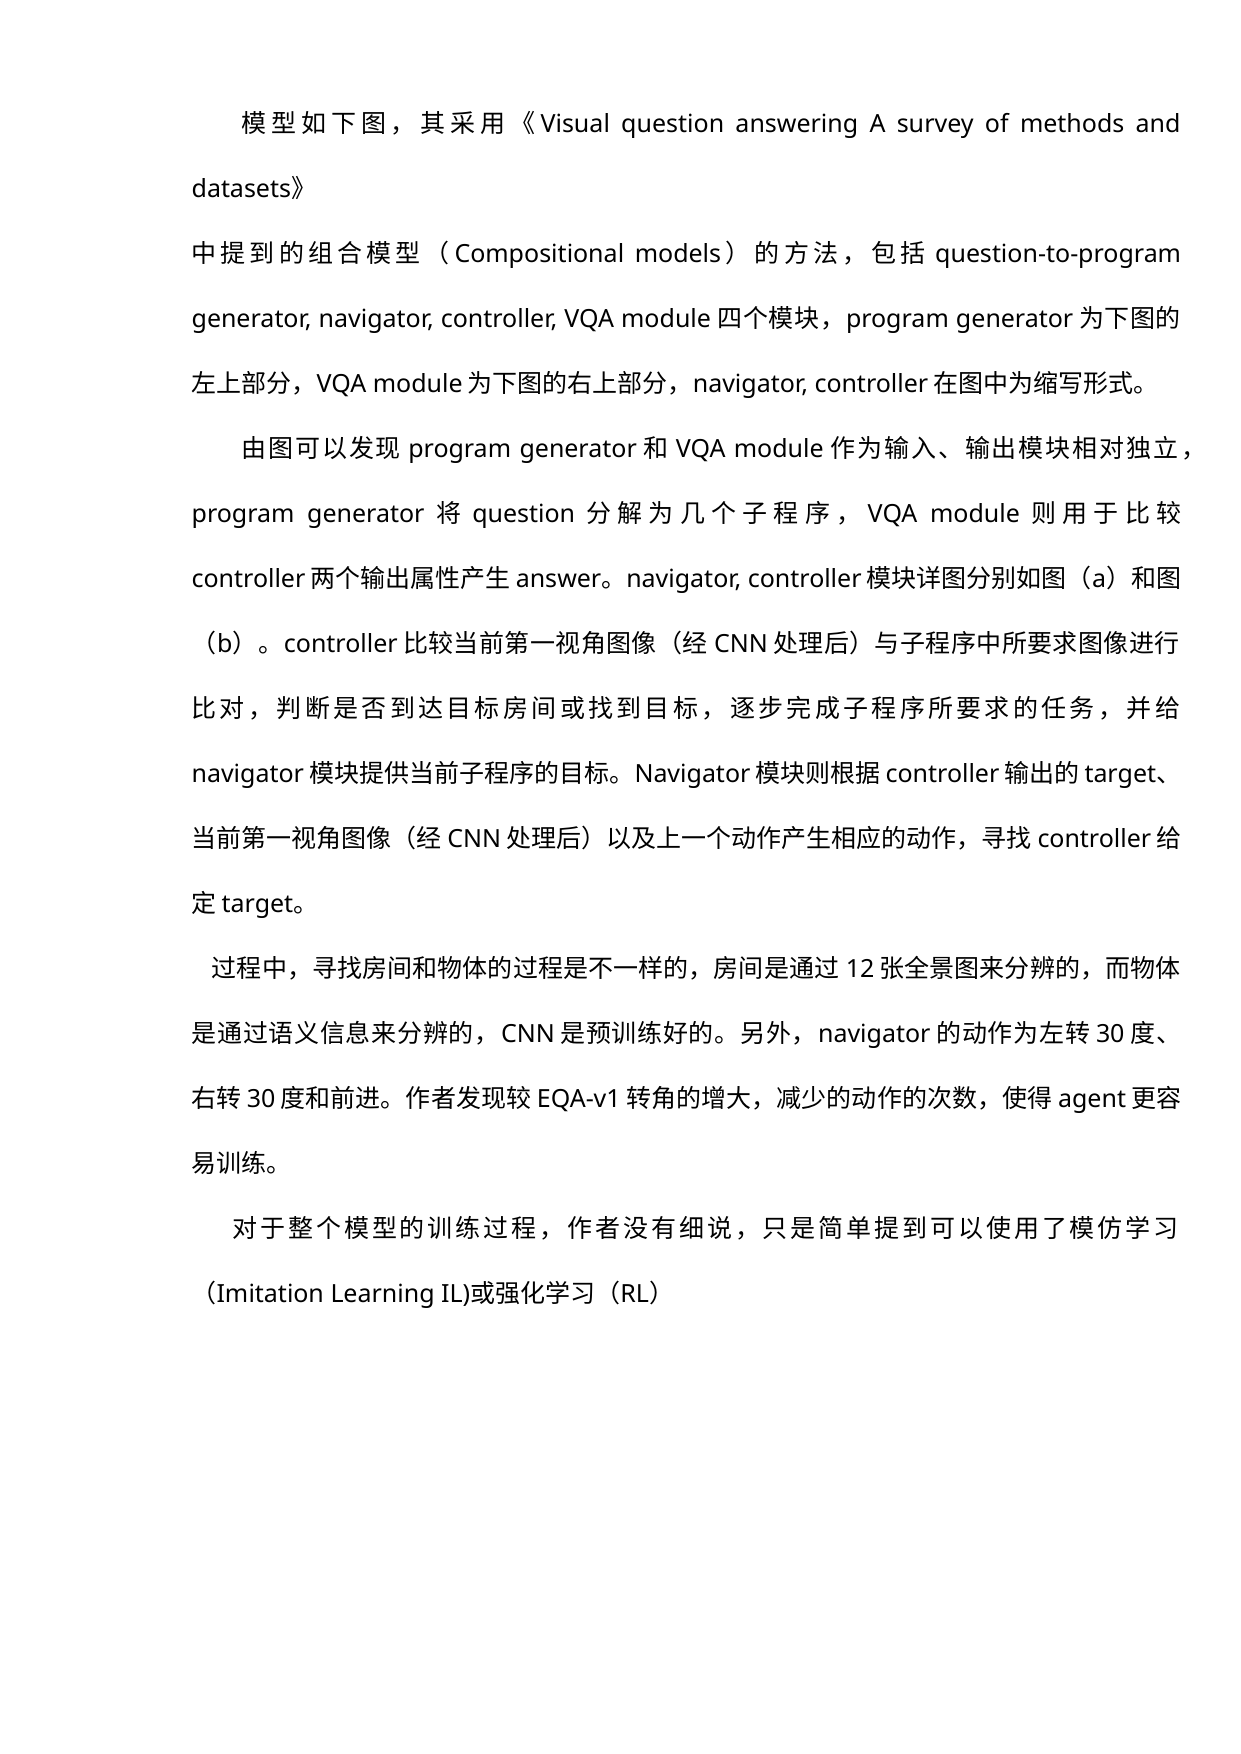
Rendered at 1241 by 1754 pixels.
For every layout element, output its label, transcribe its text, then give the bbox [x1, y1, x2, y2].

list 对于整个模型的训练过程，作者没有细说，只是简单提到可以使用了模仿学习（Imitation Learning IL)或强化学习（RL） [191, 1194, 1181, 1324]
list 由图可以发现program generator和VQA module作为输入、输出模块相对独立，program generator将question分解为几个子程序，VQA module则用于比较controller两个输出属性产生answer。navigator, controller模块详图分别如图（a）和图（b）。controller比较当前第一视角图像（经CNN处理后）与子程序中所要求图像进行比对，判断是否到达目标房间或找到目标，逐步完成子程序所要求的任务，并给navigator模块提供当前子程序的目标。Navigator模块则根据controller输出的target、当前第一视角图像（经CNN处理后）以及上一个动作产生相应的动作，寻找controller给定target。 [191, 414, 1181, 934]
list 模型如下图，其采用《Visual question answering A survey of methods and datasets》 [191, 89, 1181, 219]
list 过程中，寻找房间和物体的过程是不一样的，房间是通过12张全景图来分辨的，而物体是通过语义信息来分辨的，CNN是预训练好的。另外，navigator的动作为左转30度、右转30度和前进。作者发现较EQA-v1转角的增大，减少的动作的次数，使得agent更容易训练。 [191, 934, 1181, 1194]
list 中提到的组合模型（Compositional models）的方法，包括question-to-program generator, navigator, controller, VQA module四个模块，program generator为下图的左上部分，VQA module为下图的右上部分，navigator, controller在图中为缩写形式。 [191, 219, 1181, 414]
